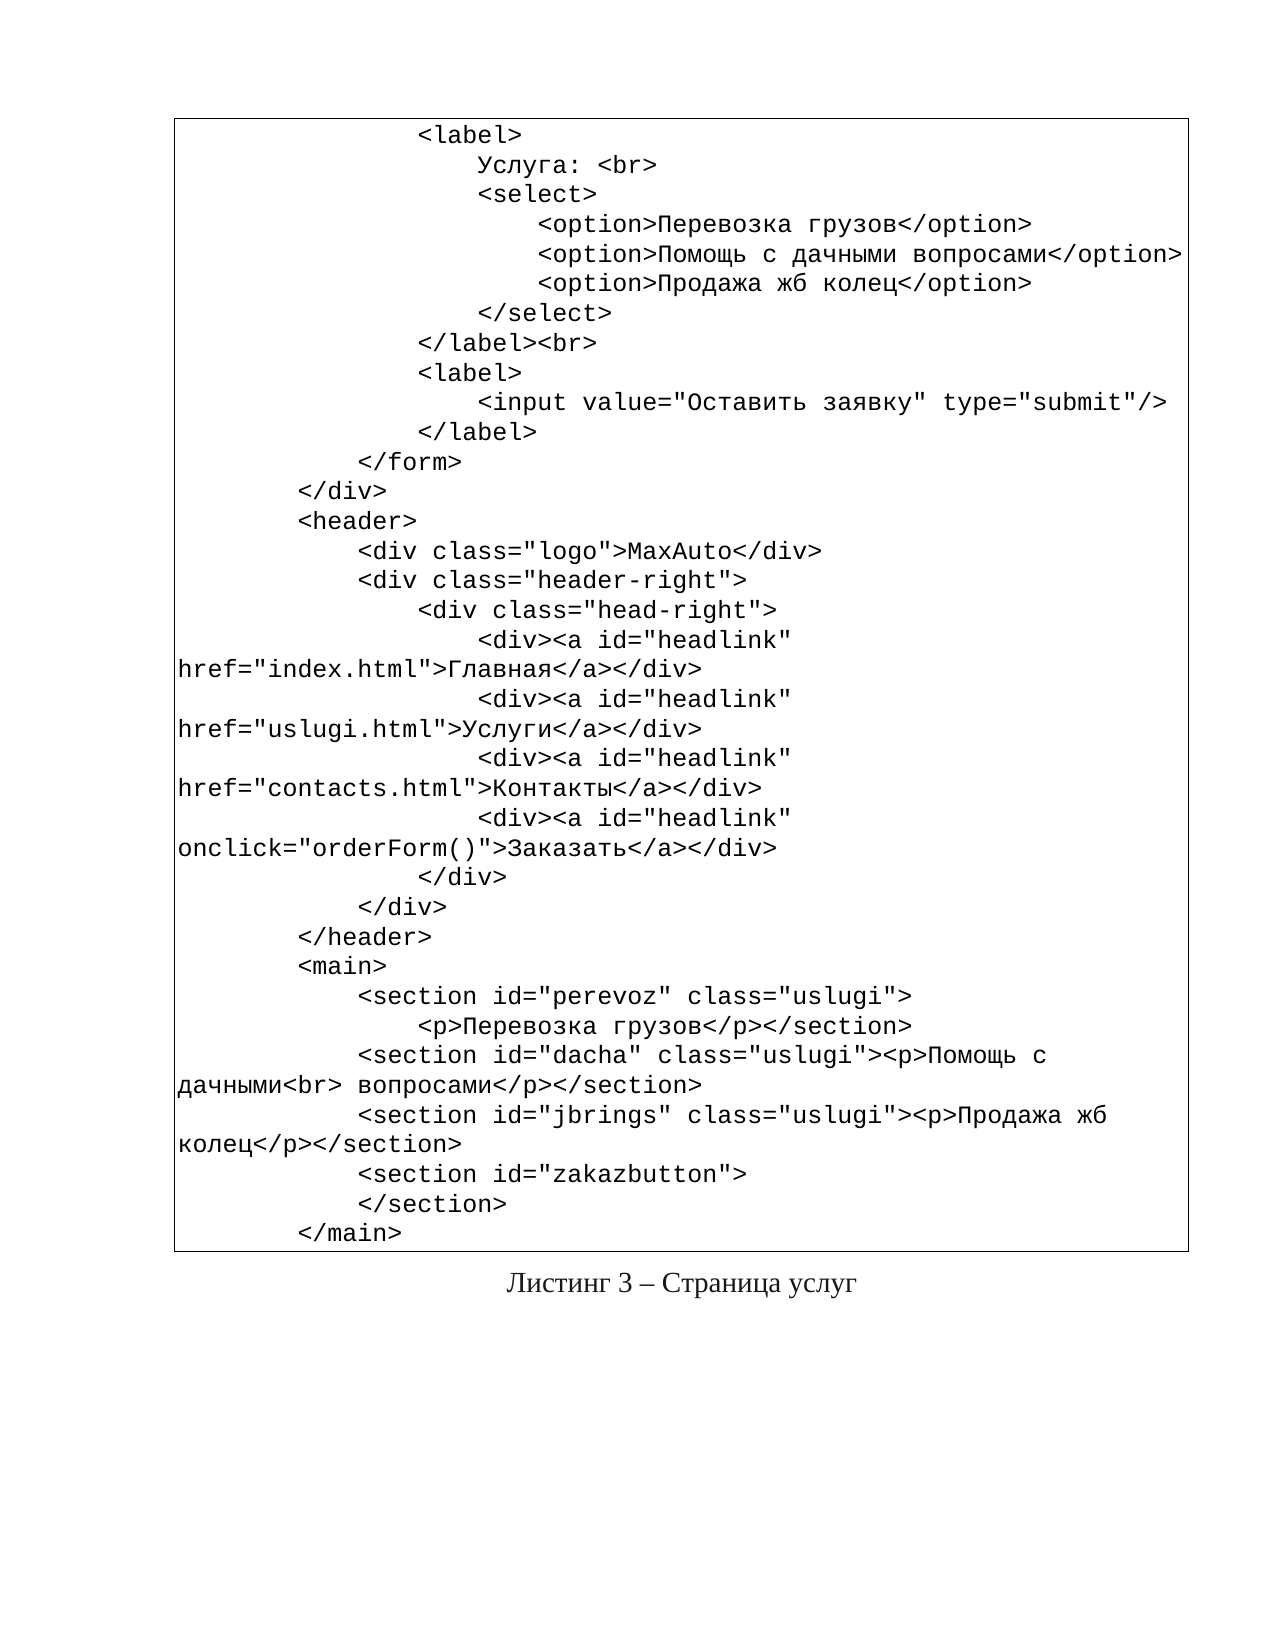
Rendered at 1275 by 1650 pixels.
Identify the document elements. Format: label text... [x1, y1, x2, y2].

text Листинг 3 – Страница услуг [177, 1265, 1186, 1298]
text </label> [177, 418, 1186, 448]
text <select> [177, 181, 1186, 210]
text <div><a id="headlink" onclick="orderForm()">Заказать</a></div> [177, 804, 1186, 863]
text <header> [177, 507, 1186, 537]
text </label><br> [177, 329, 1186, 359]
text <section id="jbrings" class="uslugi"><p>Продажа жб колец</p></section> [177, 1101, 1186, 1160]
text </header> [177, 923, 1186, 952]
text <div><a id="headlink" href="index.html">Главная</a></div> [177, 626, 1186, 685]
text <p>Перевозка грузов</p></section> [177, 1012, 1186, 1042]
text <div><a id="headlink" href="contacts.html">Контакты</a></div> [177, 745, 1186, 804]
text </main> [175, 1217, 1188, 1251]
text <label> [177, 359, 1186, 388]
text <div class="header-right"> [177, 567, 1186, 596]
text <section id="perevoz" class="uslugi"> [177, 982, 1186, 1012]
text <div><a id="headlink" href="uslugi.html">Услуги</a></div> [177, 685, 1186, 745]
text </select> [177, 299, 1186, 329]
text <label> [175, 119, 1188, 151]
text <input value="Оставить заявку" type="submit"/> [177, 388, 1186, 418]
text <section id="dacha" class="uslugi"><p>Помощь с дачными<br> вопросами</p></section> [177, 1042, 1186, 1101]
text <section id="zakazbutton"> [177, 1160, 1186, 1190]
text </div> [177, 863, 1186, 893]
text </div> [177, 893, 1186, 923]
text <div class="logo">MaxAuto</div> [177, 537, 1186, 567]
text <option>Помощь с дачными вопросами</option> [177, 240, 1186, 270]
text <main> [177, 952, 1186, 982]
text <option>Перевозка грузов</option> [177, 210, 1186, 240]
text Услуга: <br> [177, 151, 1186, 181]
text </form> [177, 448, 1186, 477]
text </div> [177, 477, 1186, 507]
text <option>Продажа жб колец</option> [177, 270, 1186, 299]
text <div class="head-right"> [177, 596, 1186, 626]
text </section> [177, 1190, 1186, 1217]
